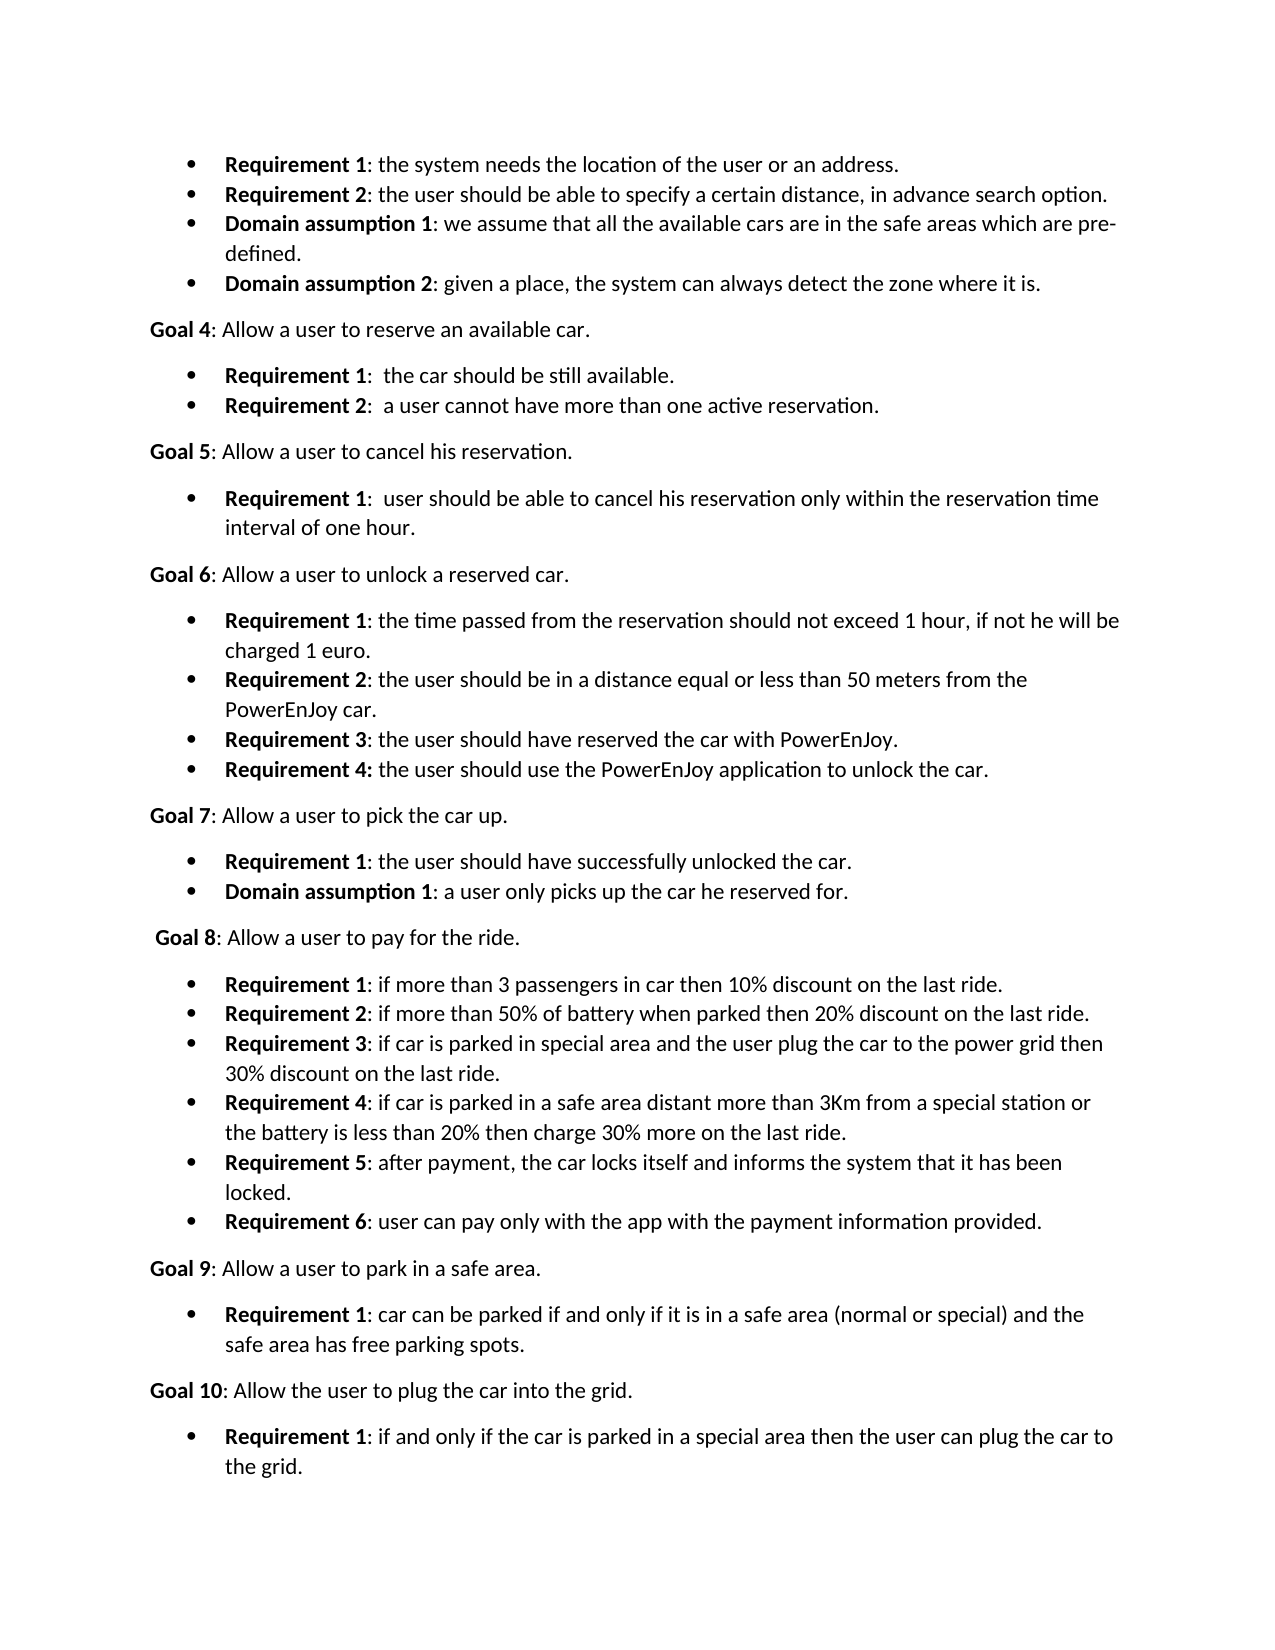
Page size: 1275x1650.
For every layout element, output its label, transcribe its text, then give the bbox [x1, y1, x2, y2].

list Requirement 3: if car is parked in special area and the user plug the car to the power grid then 30% discount on the last ride. [187, 1029, 1125, 1087]
list Domain assumption 2: given a place, the system can always detect the zone where it is. [187, 269, 1125, 297]
list Requirement 1: if more than 3 passengers in car then 10% discount on the last ride. [187, 970, 1125, 998]
list Requirement 2: the user should be in a distance equal or less than 50 meters from the PowerEnJoy car. [187, 666, 1125, 723]
list Requirement 2: the user should be able to specify a certain distance, in advance search option. [187, 180, 1125, 208]
list Requirement 2: a user cannot have more than one active reservation. [187, 391, 1125, 419]
list Domain assumption 1: a user only picks up the car he reserved for. [187, 877, 1125, 905]
text Goal 7: Allow a user to pick the car up. [150, 801, 1125, 829]
list Requirement 1: if and only if the car is parked in a special area then the user can plug the car to the grid. [187, 1422, 1125, 1480]
list Requirement 6: user can pay only with the app with the payment information provided. [187, 1207, 1125, 1235]
text Goal 9: Allow a user to park in a safe area. [150, 1254, 1125, 1282]
text Goal 5: Allow a user to cancel his reservation. [150, 437, 1125, 466]
text Goal 8: Allow a user to pay for the ride. [150, 923, 1125, 951]
text Goal 4: Allow a user to reserve an available car. [150, 315, 1125, 343]
list Requirement 1: the time passed from the reservation should not exceed 1 hour, if not he will be charged 1 euro. [187, 606, 1125, 664]
list Requirement 1: the car should be still available. [187, 361, 1125, 389]
list Requirement 1: car can be parked if and only if it is in a safe area (normal or special) and the safe area has free parking spots. [187, 1300, 1125, 1358]
text Goal 6: Allow a user to unlock a reserved car. [150, 560, 1125, 588]
list Requirement 4: if car is parked in a safe area distant more than 3Km from a special station or the battery is less than 20% then charge 30% more on the last ride. [187, 1088, 1125, 1146]
list Domain assumption 1: we assume that all the available cars are in the safe areas which are pre-defined. [187, 209, 1125, 267]
list Requirement 1: the user should have successfully unlocked the car. [187, 847, 1125, 875]
list Requirement 1: user should be able to cancel his reservation only within the reservation time interval of one hour. [187, 484, 1125, 542]
list Requirement 5: after payment, the car locks itself and informs the system that it has been locked. [187, 1148, 1125, 1206]
text Goal 10: Allow the user to plug the car into the grid. [150, 1376, 1125, 1404]
list Requirement 1: the system needs the location of the user or an address. [187, 150, 1125, 178]
list Requirement 2: if more than 50% of battery when parked then 20% discount on the last ride. [187, 999, 1125, 1027]
list Requirement 3: the user should have reserved the car with PowerEnJoy. [187, 725, 1125, 753]
list Requirement 4: the user should use the PowerEnJoy application to unlock the car. [187, 755, 1125, 783]
